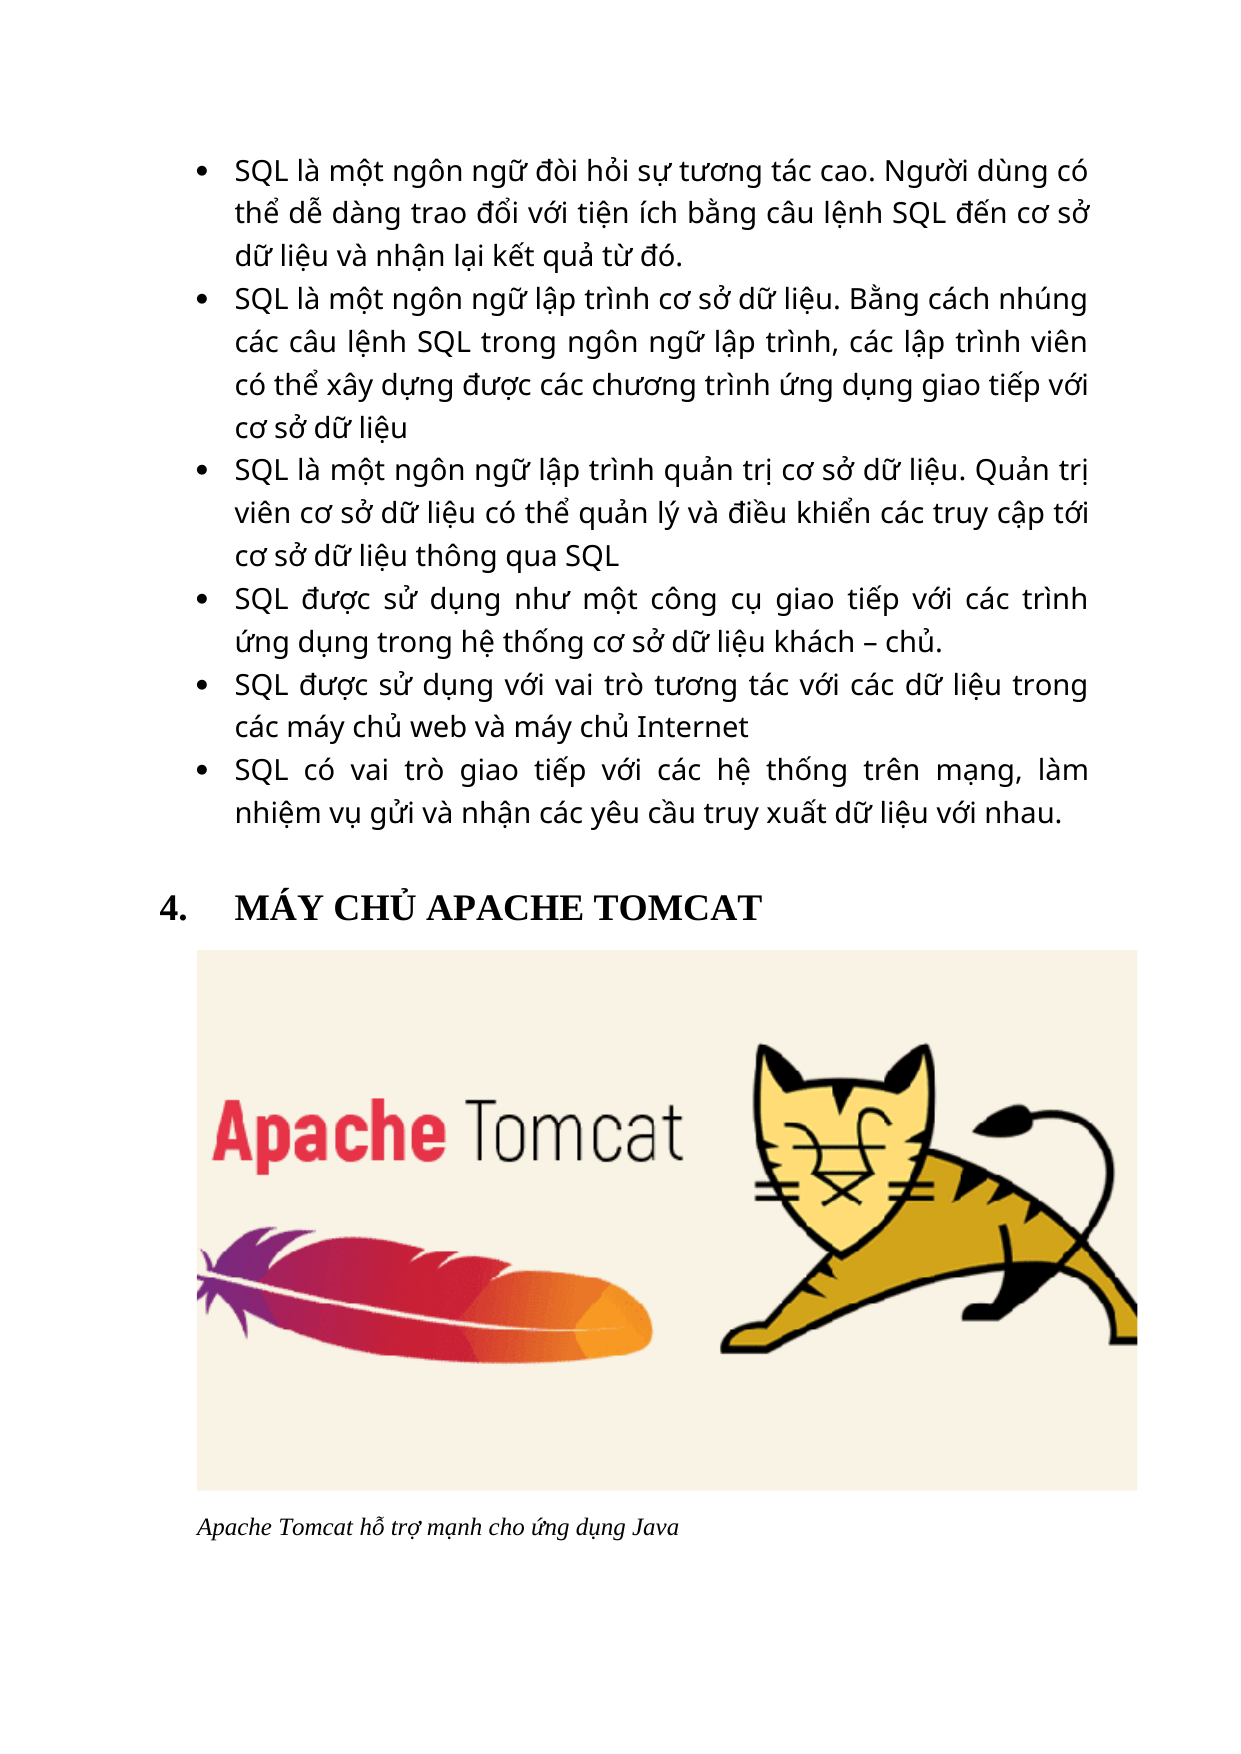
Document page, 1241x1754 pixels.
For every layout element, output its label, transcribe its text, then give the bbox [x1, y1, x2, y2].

list SQL là một ngôn ngữ lập trình quản trị cơ sở dữ liệu. Quản trị viên cơ sở dữ liệu có thể quản lý và điều khiển các truy cập tới cơ sở dữ liệu thông qua SQL [197, 450, 1090, 575]
picture [196, 950, 1138, 1499]
list MÁY CHỦ APACHE TOMCAT [159, 885, 1090, 928]
list SQL là một ngôn ngữ lập trình cơ sở dữ liệu. Bằng cách nhúng các câu lệnh SQL trong ngôn ngữ lập trình, các lập trình viên có thể xây dựng được các chương trình ứng dụng giao tiếp với cơ sở dữ liệu [197, 278, 1090, 447]
list SQL có vai trò giao tiếp với các hệ thống trên mạng, làm nhiệm vụ gửi và nhận các yêu cầu truy xuất dữ liệu với nhau. [197, 749, 1090, 832]
list SQL là một ngôn ngữ đòi hỏi sự tương tác cao. Người dùng có thể dễ dàng trao đổi với tiện ích bằng câu lệnh SQL đến cơ sở dữ liệu và nhận lại kết quả từ đó. [197, 150, 1090, 275]
list Apache Tomcat hỗ trợ mạnh cho ứng dụng Java [197, 1512, 1090, 1541]
list SQL được sử dụng với vai trò tương tác với các dữ liệu trong các máy chủ web và máy chủ Internet [197, 664, 1090, 746]
list SQL được sử dụng như một công cụ giao tiếp với các trình ứng dụng trong hệ thống cơ sở dữ liệu khách – chủ. [197, 578, 1090, 661]
